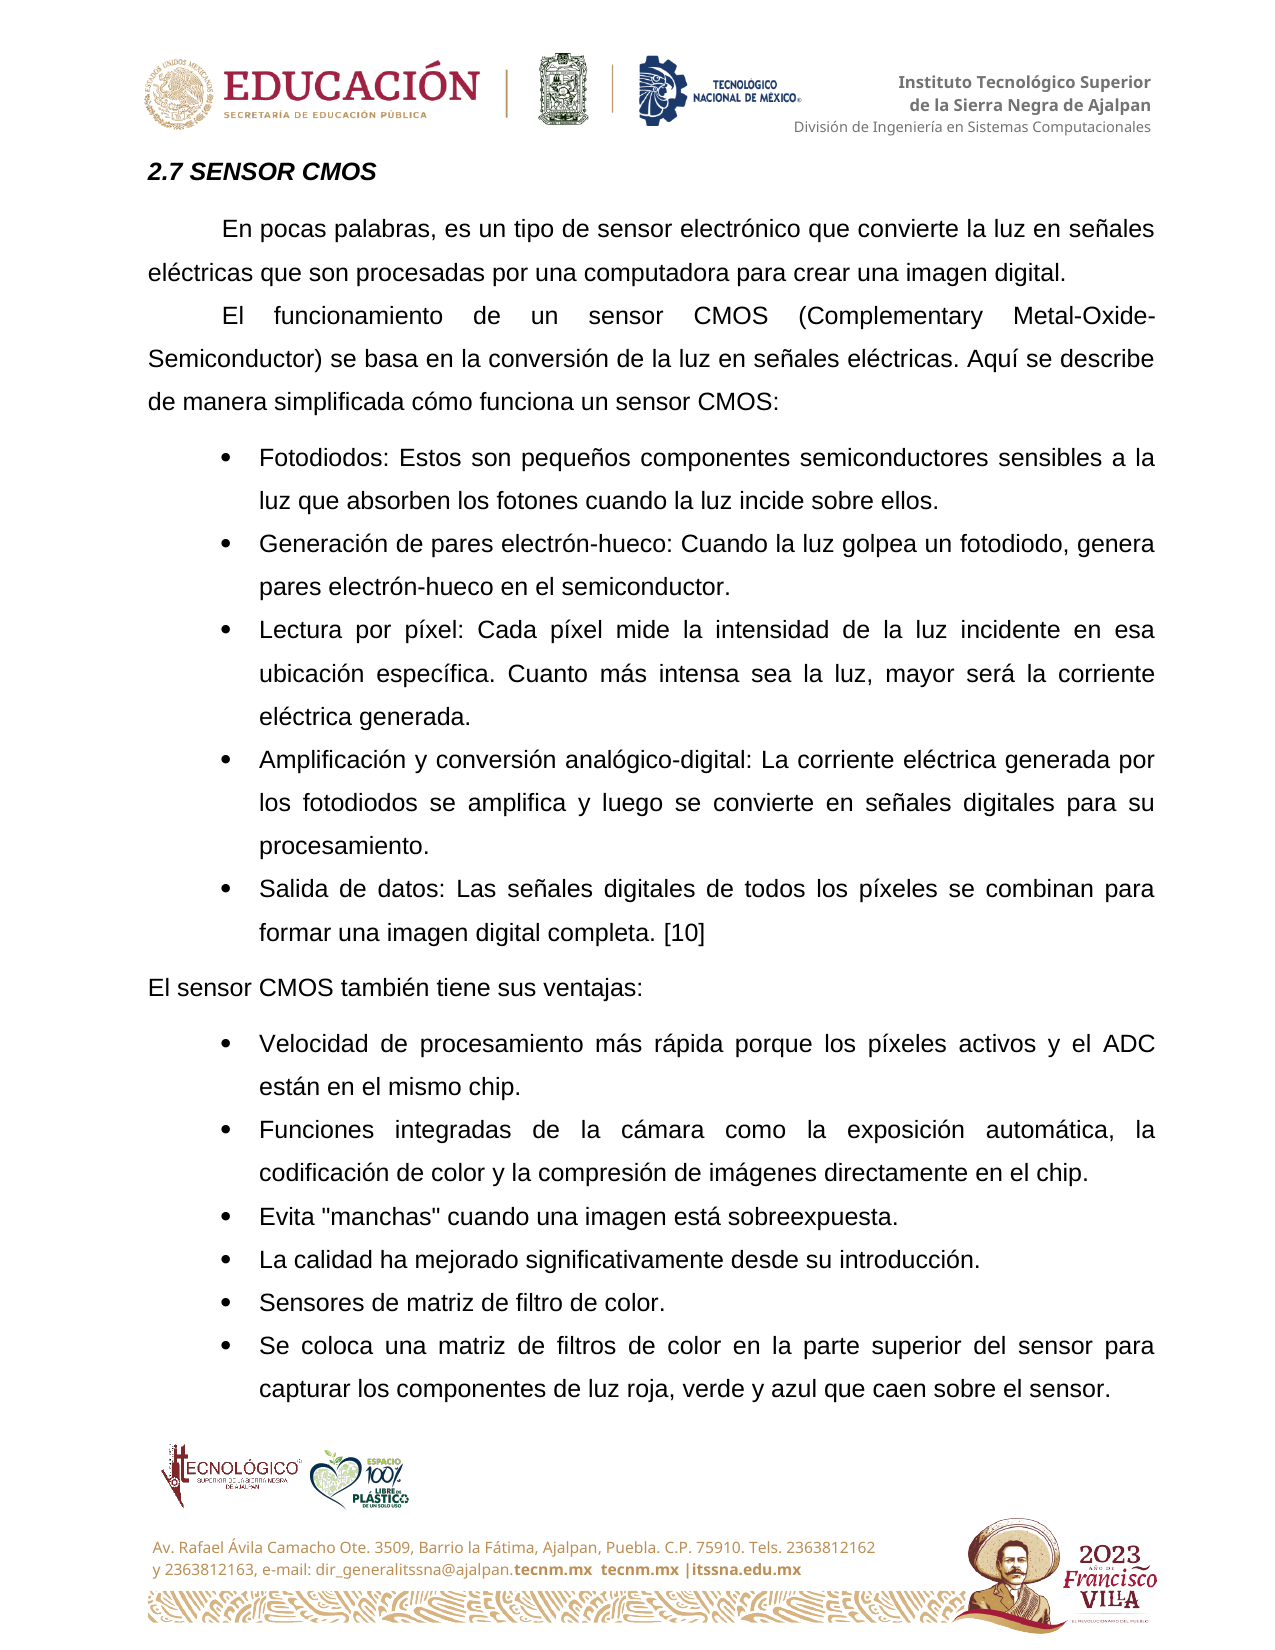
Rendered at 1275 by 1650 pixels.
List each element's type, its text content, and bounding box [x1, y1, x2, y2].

text En pocas palabras, es un tipo de sensor electrónico que convierte la luz en señales eléctricas que son procesadas por una computadora para crear una imagen digital. [148, 214, 1157, 286]
list Se coloca una matriz de filtros de color en la parte superior del sensor para capturar los componentes de luz roja, verde y azul que caen sobre el sensor. [221, 1331, 1157, 1403]
list Sensores de matriz de filtro de color. [221, 1288, 1157, 1317]
list Fotodiodos: Estos son pequeños componentes semiconductores sensibles a la luz que absorben los fotones cuando la luz incide sobre ellos. [221, 443, 1157, 514]
picture [596, 54, 808, 126]
list Funciones integradas de la cámara como la exposición automática, la codificación de color y la compresión de imágenes directamente en el chip. [221, 1115, 1157, 1187]
picture [137, 59, 531, 130]
picture [538, 53, 589, 125]
list Velocidad de procesamiento más rápida porque los píxeles activos y el ADC están en el mismo chip. [221, 1029, 1157, 1101]
list Salida de datos: Las señales digitales de todos los píxeles se combinan para formar una imagen digital completa. [221, 874, 1157, 946]
list Amplificación y conversión analógico-digital: La corriente eléctrica generada por los fotodiodos se amplifica y luego se convierte en señales digitales para su procesamiento. [221, 745, 1157, 860]
list Generación de pares electrón-hueco: Cuando la luz golpea un fotodiodo, genera pares electrón-hueco en el semiconductor. [221, 529, 1157, 601]
picture [147, 1518, 1158, 1634]
picture [160, 1442, 414, 1513]
list La calidad ha mejorado significativamente desde su introducción. [221, 1245, 1157, 1273]
text El sensor CMOS también tiene sus ventajas: [148, 973, 1157, 1002]
list Evita "manchas" cuando una imagen está sobreexpuesta. [221, 1201, 1157, 1230]
text El funcionamiento de un sensor CMOS (Complementary Metal-Oxide-Semiconductor) se basa en la conversión de la luz en señales eléctricas. Aquí se describe de manera simplificada cómo funciona un sensor CMOS: [148, 301, 1157, 416]
subtitle 2.7 SENSOR CMOS [148, 157, 1157, 186]
list Lectura por píxel: Cada píxel mide la intensidad de la luz incidente en esa ubicación específica. Cuanto más intensa sea la luz, mayor será la corriente eléctrica generada. [221, 615, 1157, 730]
